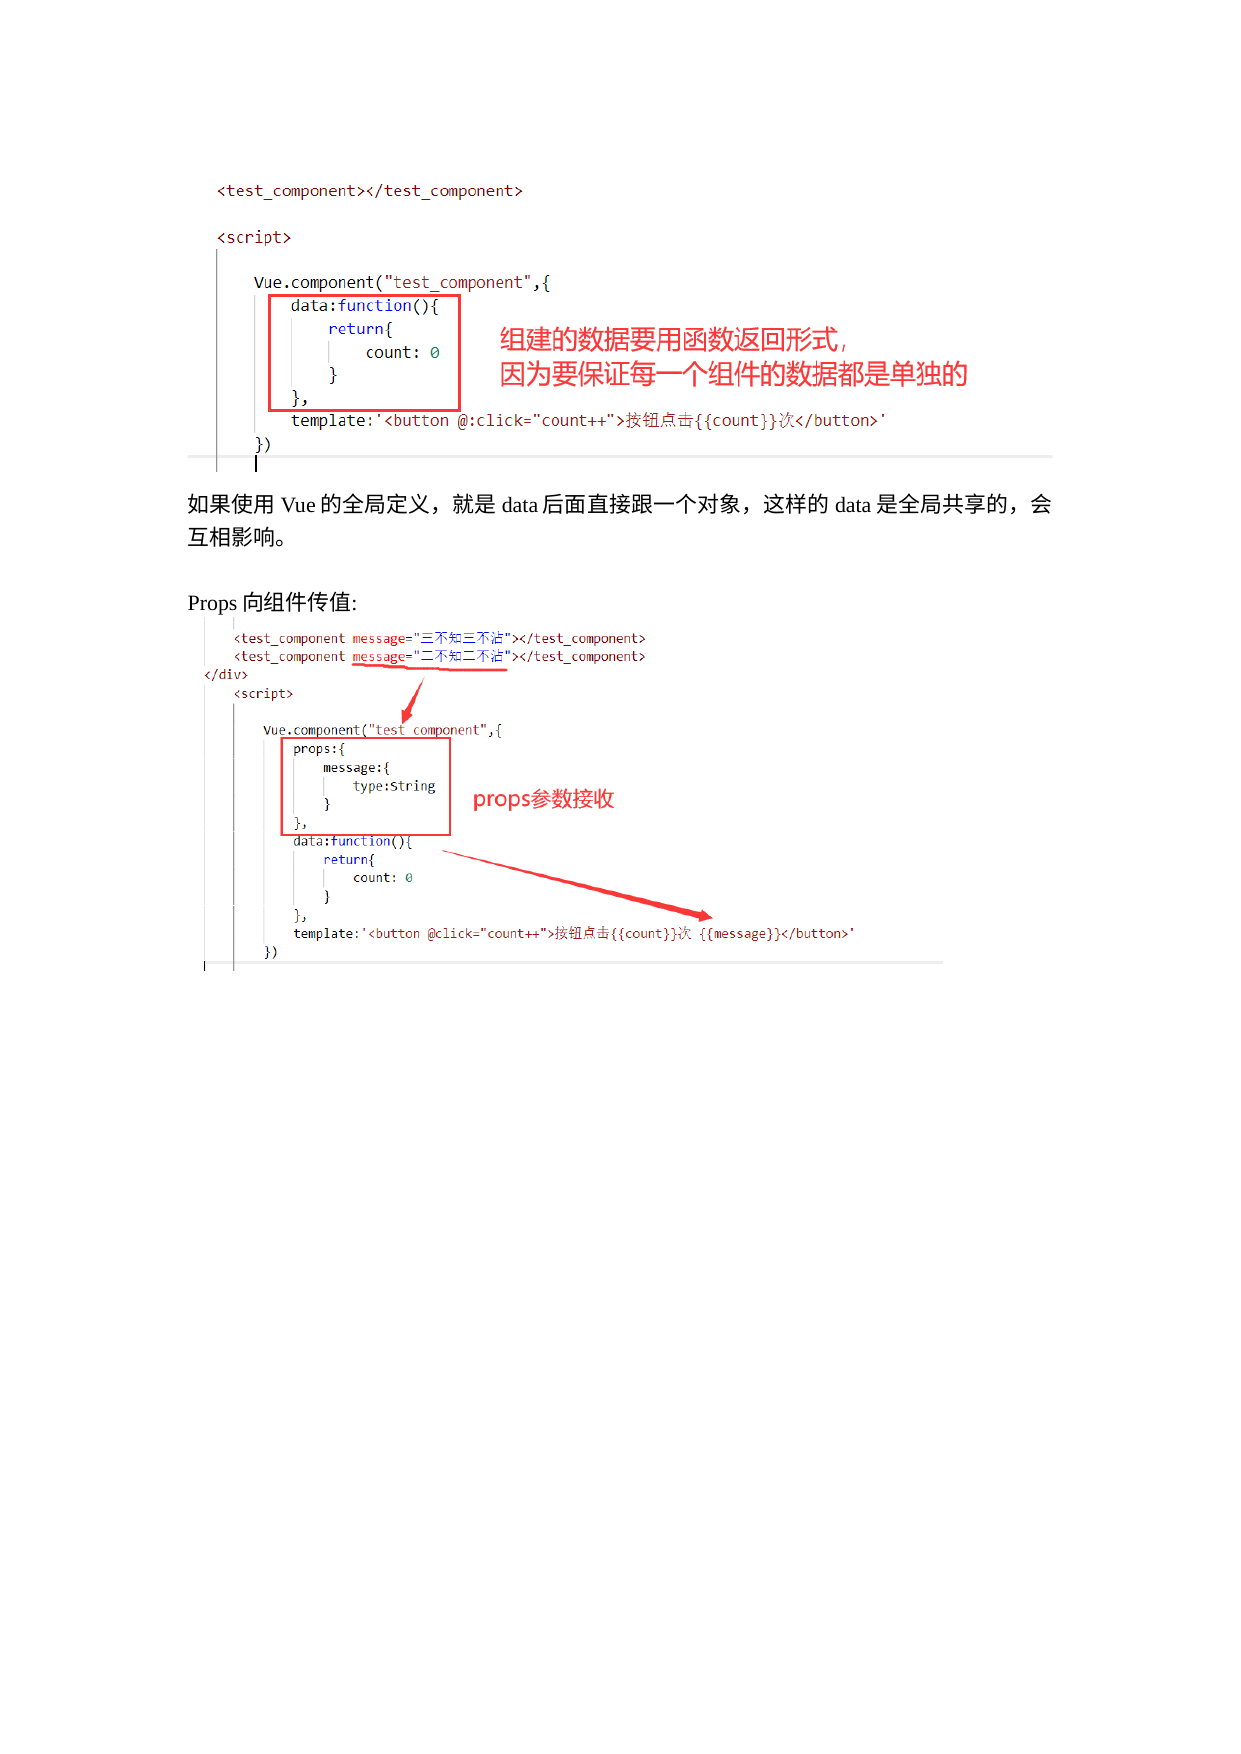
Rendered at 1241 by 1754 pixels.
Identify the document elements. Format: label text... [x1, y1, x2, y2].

picture [187, 162, 1053, 472]
text 如果使用Vue的全局定义，就是data后面直接跟一个对象，这样的data是全局共享的，会互相影响。 [187, 487, 1053, 552]
picture [187, 617, 944, 971]
text Props向组件传值: [187, 584, 1053, 617]
